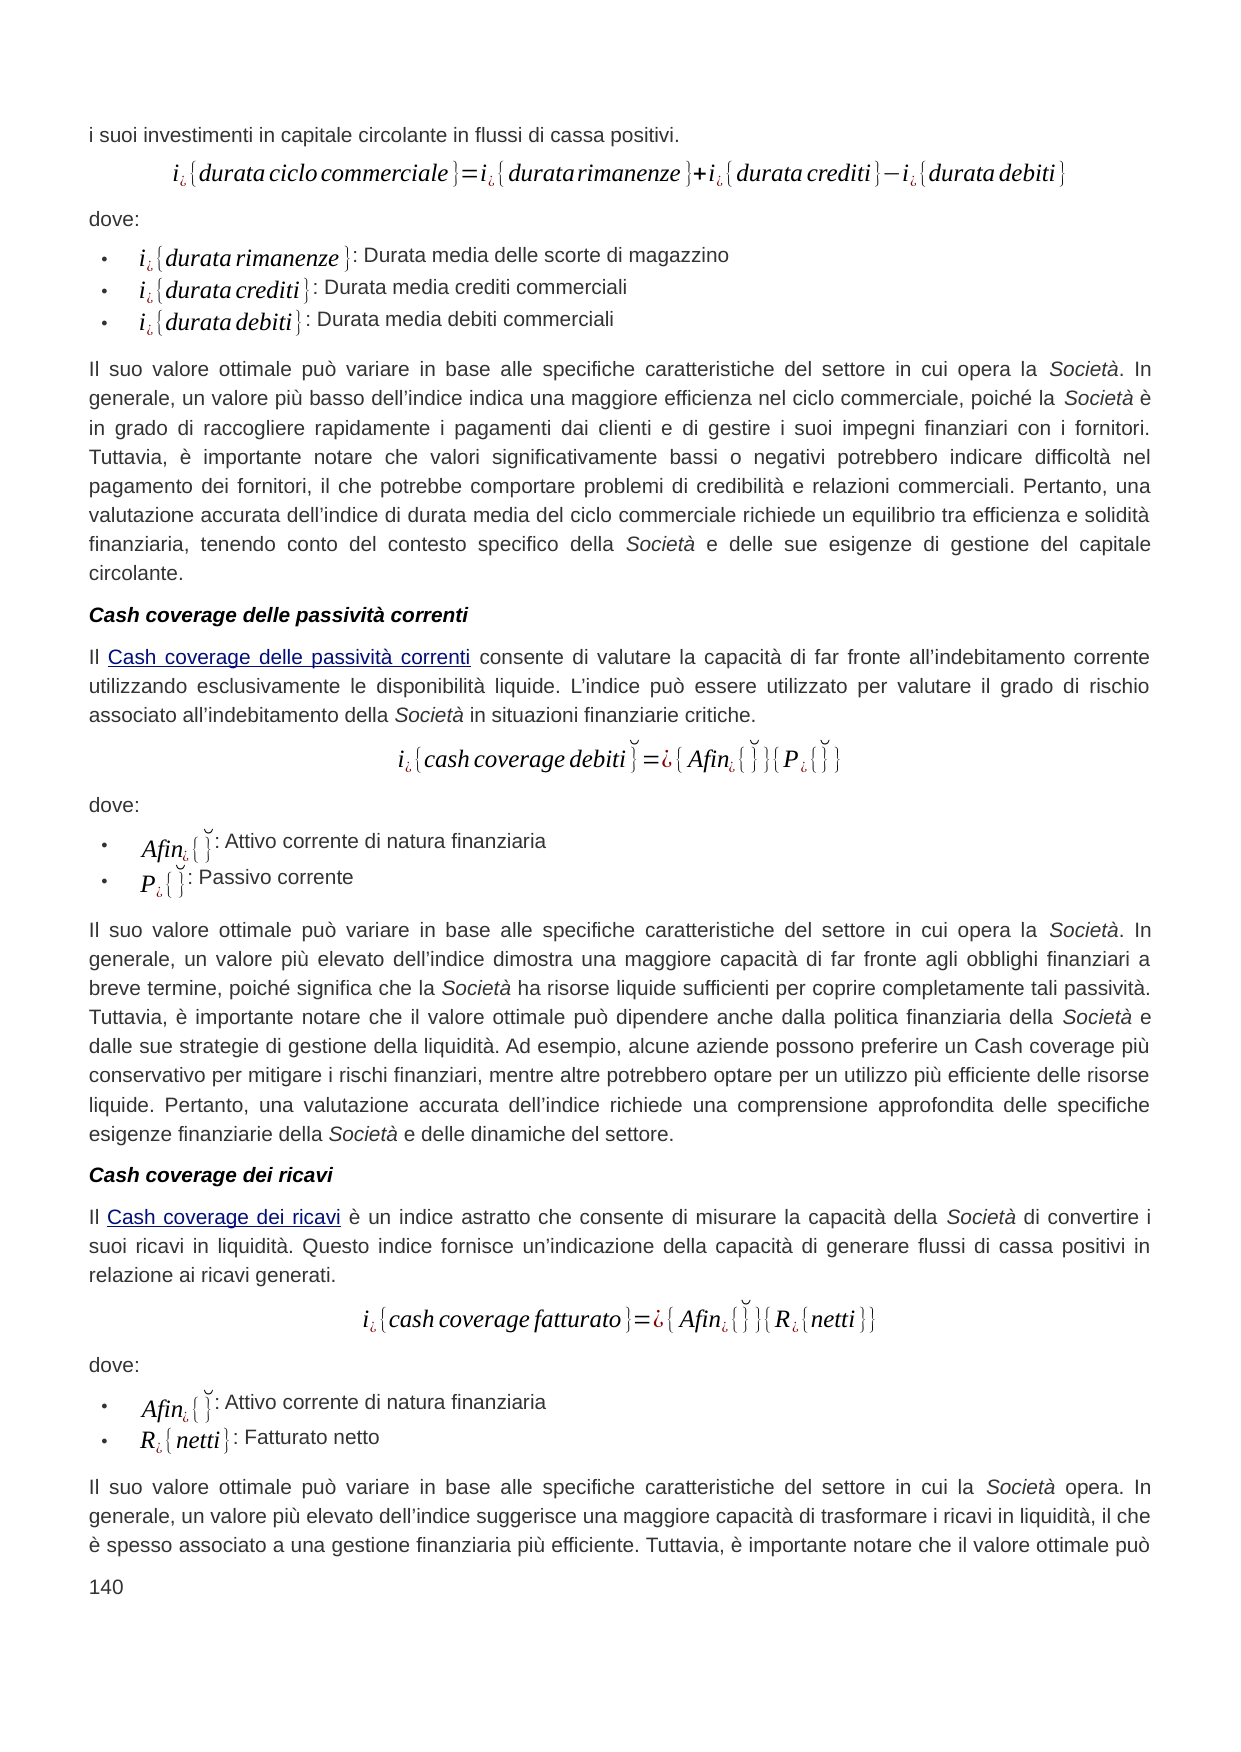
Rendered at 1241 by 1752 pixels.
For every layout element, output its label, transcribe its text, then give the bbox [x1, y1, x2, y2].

text Il Cash coverage delle passività correnti consente di valutare la capacità di far fronte all’indebitamento corrente utilizzando esclusivamente le disponibilità liquide. L’indice può essere utilizzato per valutare il grado di rischio associato all’indebitamento della Società in situazioni finanziarie critiche. [89, 639, 1152, 727]
text dove: [89, 201, 1152, 231]
list : Durata media debiti commerciali [101, 307, 1152, 339]
subtitle Cash coverage dei ricavi [89, 1158, 1152, 1187]
text Il Cash coverage dei ricavi è un indice astratto che consente di misurare la capacità della Società di convertire i suoi ricavi in liquidità. Questo indice fornisce un’indicazione della capacità di generare flussi di cassa positivi in relazione ai ricavi generati. [89, 1200, 1152, 1287]
subtitle Cash coverage delle passività correnti [89, 598, 1152, 627]
list : Fatturato netto [101, 1425, 1152, 1457]
list : Durata media crediti commerciali [101, 275, 1152, 307]
text Il suo valore ottimale può variare in base alle specifiche caratteristiche del settore in cui opera la Società. In generale, un valore più basso dell’indice indica una maggiore efficienza nel ciclo commerciale, poiché la Società è in grado di raccogliere rapidamente i pagamenti dai clienti e di gestire i suoi impegni finanziari con i fornitori. Tuttavia, è importante notare che valori significativamente bassi o negativi potrebbero indicare difficoltà nel pagamento dei fornitori, il che potrebbe comportare problemi di credibilità e relazioni commerciali. Pertanto, una valutazione accurata dell’indice di durata media del ciclo commerciale richiede un equilibrio tra efficienza e solidità finanziaria, tenendo conto del contesto specifico della Società e delle sue esigenze di gestione del capitale circolante. [89, 352, 1152, 585]
list : Passivo corrente [101, 864, 1152, 900]
list : Durata media delle scorte di magazzino [101, 243, 1152, 275]
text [89, 1469, 1152, 1557]
list : Attivo corrente di natura finanziaria [101, 1389, 1152, 1425]
text dove: [89, 787, 1152, 816]
text dove: [89, 1348, 1152, 1377]
list : Attivo corrente di natura finanziaria [101, 829, 1152, 864]
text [89, 118, 1152, 147]
text Il suo valore ottimale può variare in base alle specifiche caratteristiche del settore in cui opera la Società. In generale, un valore più elevato dell’indice dimostra una maggiore capacità di far fronte agli obblighi finanziari a breve termine, poiché significa che la Società ha risorse liquide sufficienti per coprire completamente tali passività. Tuttavia, è importante notare che il valore ottimale può dipendere anche dalla politica finanziaria della Società e dalle sue strategie di gestione della liquidità. Ad esempio, alcune aziende possono preferire un Cash coverage più conservativo per mitigare i rischi finanziari, mentre altre potrebbero optare per un utilizzo più efficiente delle risorse liquide. Pertanto, una valutazione accurata dell’indice richiede una comprensione approfondita delle specifiche esigenze finanziarie della Società e delle dinamiche del settore. [89, 912, 1152, 1146]
